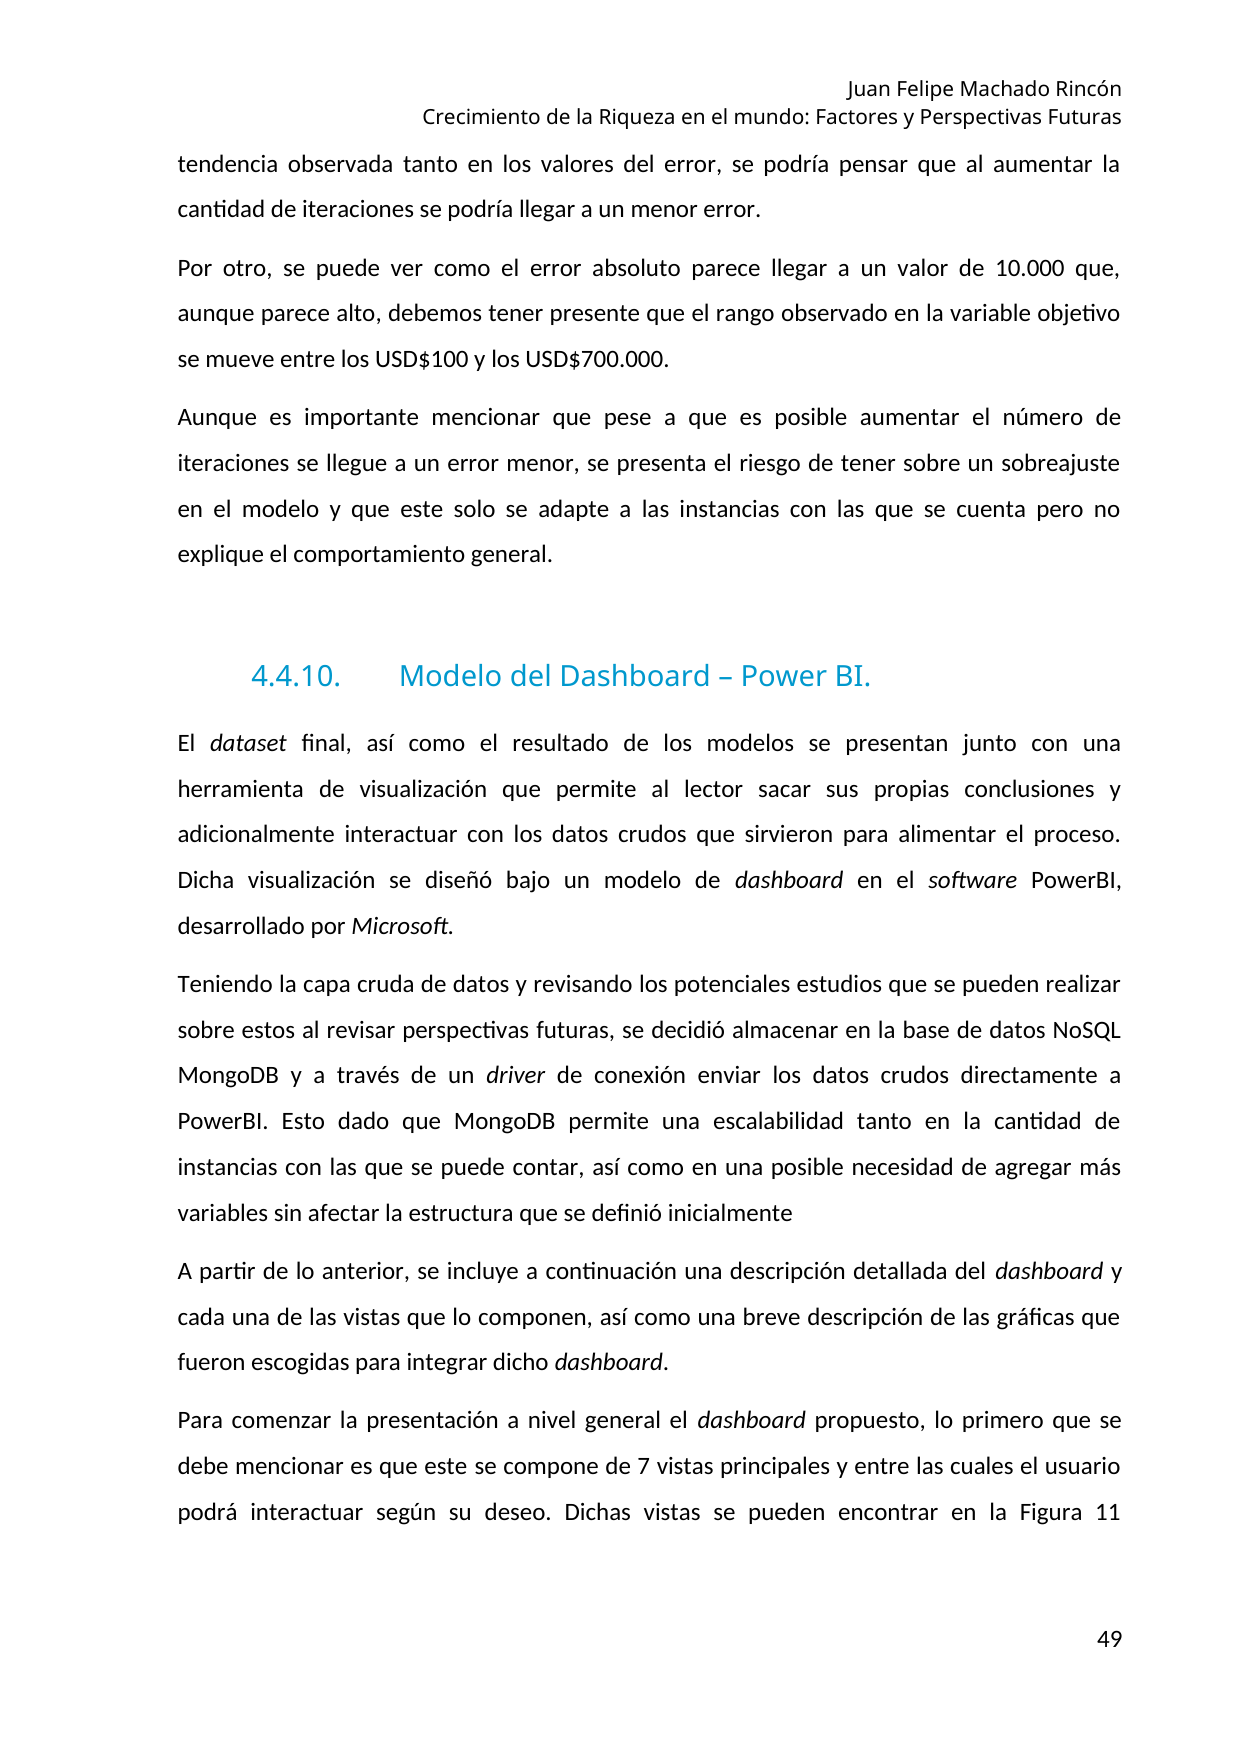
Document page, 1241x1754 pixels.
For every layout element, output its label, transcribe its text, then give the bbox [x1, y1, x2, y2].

text El dataset final, así como el resultado de los modelos se presentan junto con una herramienta de visualización que permite al lector sacar sus propias conclusiones y adicionalmente interactuar con los datos crudos que sirvieron para alimentar el proceso. Dicha visualización se diseñó bajo un modelo de dashboard en el software PowerBI, desarrollado por Microsoft. [177, 727, 1122, 940]
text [177, 148, 1122, 224]
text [177, 1405, 1122, 1527]
subtitle Modelo del Dashboard – Power BI. [251, 655, 1122, 695]
text Por otro, se puede ver como el error absoluto parece llegar a un valor de 10.000 que, aunque parece alto, debemos tener presente que el rango observado en la variable objetivo se mueve entre los USD$100 y los USD$700.000. [177, 252, 1122, 374]
text Aunque es importante mencionar que pese a que es posible aumentar el número de iteraciones se llegue a un error menor, se presenta el riesgo de tener sobre un sobreajuste en el modelo y que este solo se adapte a las instancias con las que se cuenta pero no explique el comportamiento general. [177, 401, 1122, 569]
text A partir de lo anterior, se incluye a continuación una descripción detallada del dashboard y cada una de las vistas que lo componen, así como una breve descripción de las gráficas que fueron escogidas para integrar dicho dashboard. [177, 1255, 1122, 1377]
text Teniendo la capa cruda de datos y revisando los potenciales estudios que se pueden realizar sobre estos al revisar perspectivas futuras, se decidió almacenar en la base de datos NoSQL MongoDB y a través de un driver de conexión enviar los datos crudos directamente a PowerBI. Esto dado que MongoDB permite una escalabilidad tanto en la cantidad de instancias con las que se puede contar, así como en una posible necesidad de agregar más variables sin afectar la estructura que se definió inicialmente [177, 968, 1122, 1227]
